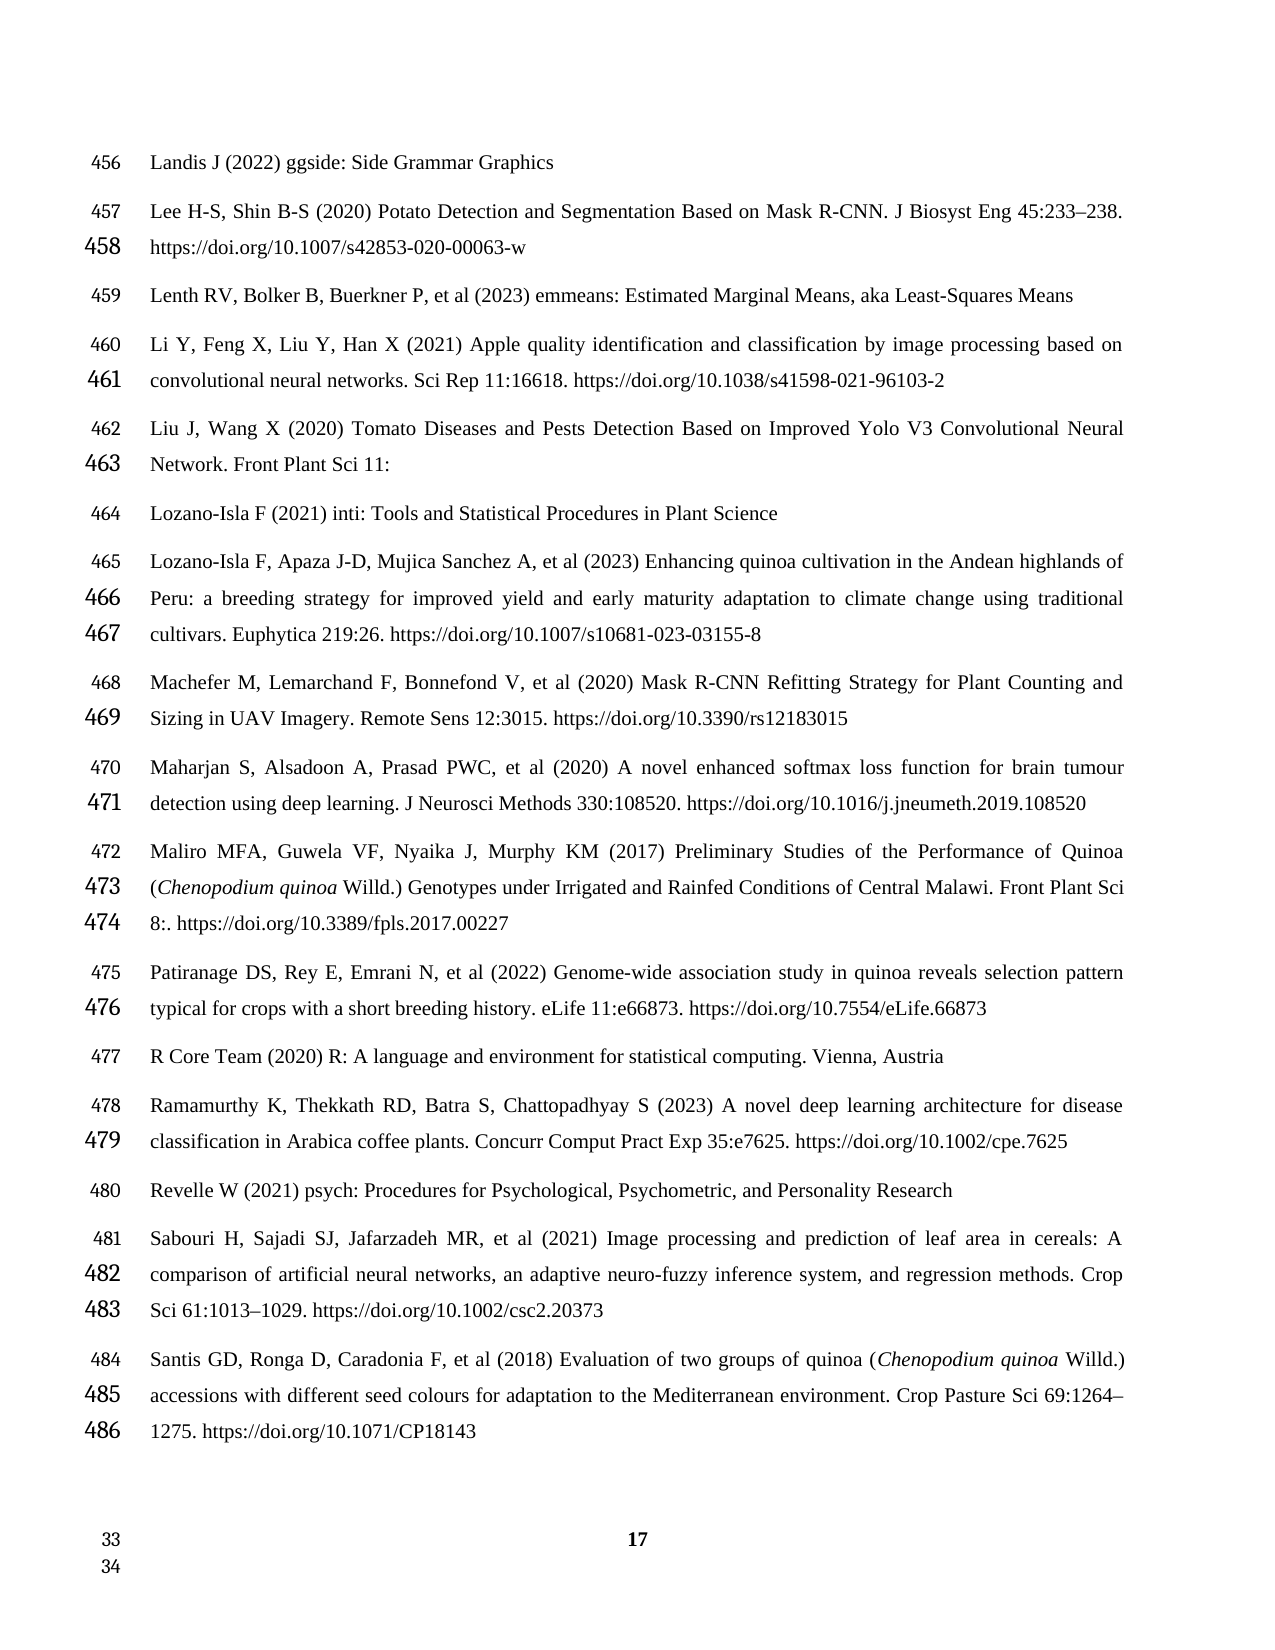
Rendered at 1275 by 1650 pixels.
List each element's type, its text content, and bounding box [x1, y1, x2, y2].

text Lozano-Isla F (2021) inti: Tools and Statistical Procedures in Plant Science [150, 501, 1125, 525]
text Machefer M, Lemarchand F, Bonnefond V, et al (2020) Mask R-CNN Refitting Strategy for Plant Counting and Sizing in UAV Imagery. Remote Sens 12:3015. https://doi.org/10.3390/rs12183015 [150, 670, 1125, 730]
text Lenth RV, Bolker B, Buerkner P, et al (2023) emmeans: Estimated Marginal Means, aka Least-Squares Means [150, 283, 1125, 307]
text Landis J (2022) ggside: Side Grammar Graphics [150, 150, 1125, 174]
text Maliro MFA, Guwela VF, Nyaika J, Murphy KM (2017) Preliminary Studies of the Performance of Quinoa (Chenopodium quinoa Willd.) Genotypes under Irrigated and Rainfed Conditions of Central Malawi. Front Plant Sci 8:. https://doi.org/10.3389/fpls.2017.00227 [150, 839, 1125, 935]
text Lee H-S, Shin B-S (2020) Potato Detection and Segmentation Based on Mask R-CNN. J Biosyst Eng 45:233–238. https://doi.org/10.1007/s42853-020-00063-w [150, 198, 1125, 259]
text Revelle W (2021) psych: Procedures for Psychological, Psychometric, and Personality Research [150, 1177, 1125, 1202]
text R Core Team (2020) R: A language and environment for statistical computing. Vienna, Austria [150, 1044, 1125, 1068]
text Ramamurthy K, Thekkath RD, Batra S, Chattopadhyay S (2023) A novel deep learning architecture for disease classification in Arabica coffee plants. Concurr Comput Pract Exp 35:e7625. https://doi.org/10.1002/cpe.7625 [150, 1093, 1125, 1153]
text Santis GD, Ronga D, Caradonia F, et al (2018) Evaluation of two groups of quinoa (Chenopodium quinoa Willd.) accessions with different seed colours for adaptation to the Mediterranean environment. Crop Pasture Sci 69:1264–1275. https://doi.org/10.1071/CP18143 [150, 1347, 1125, 1443]
text Sabouri H, Sajadi SJ, Jafarzadeh MR, et al (2021) Image processing and prediction of leaf area in cereals: A comparison of artificial neural networks, an adaptive neuro-fuzzy inference system, and regression methods. Crop Sci 61:1013–1029. https://doi.org/10.1002/csc2.20373 [150, 1226, 1125, 1322]
text Li Y, Feng X, Liu Y, Han X (2021) Apple quality identification and classification by image processing based on convolutional neural networks. Sci Rep 11:16618. https://doi.org/10.1038/s41598-021-96103-2 [150, 332, 1125, 392]
text Lozano-Isla F, Apaza J-D, Mujica Sanchez A, et al (2023) Enhancing quinoa cultivation in the Andean highlands of Peru: a breeding strategy for improved yield and early maturity adaptation to climate change using traditional cultivars. Euphytica 219:26. https://doi.org/10.1007/s10681-023-03155-8 [150, 549, 1125, 646]
text Liu J, Wang X (2020) Tomato Diseases and Pests Detection Based on Improved Yolo V3 Convolutional Neural Network. Front Plant Sci 11: [150, 416, 1125, 476]
text Maharjan S, Alsadoon A, Prasad PWC, et al (2020) A novel enhanced softmax loss function for brain tumour detection using deep learning. J Neurosci Methods 330:108520. https://doi.org/10.1016/j.jneumeth.2019.108520 [150, 754, 1125, 815]
text Patiranage DS, Rey E, Emrani N, et al (2022) Genome-wide association study in quinoa reveals selection pattern typical for crops with a short breeding history. eLife 11:e66873. https://doi.org/10.7554/eLife.66873 [150, 960, 1125, 1020]
